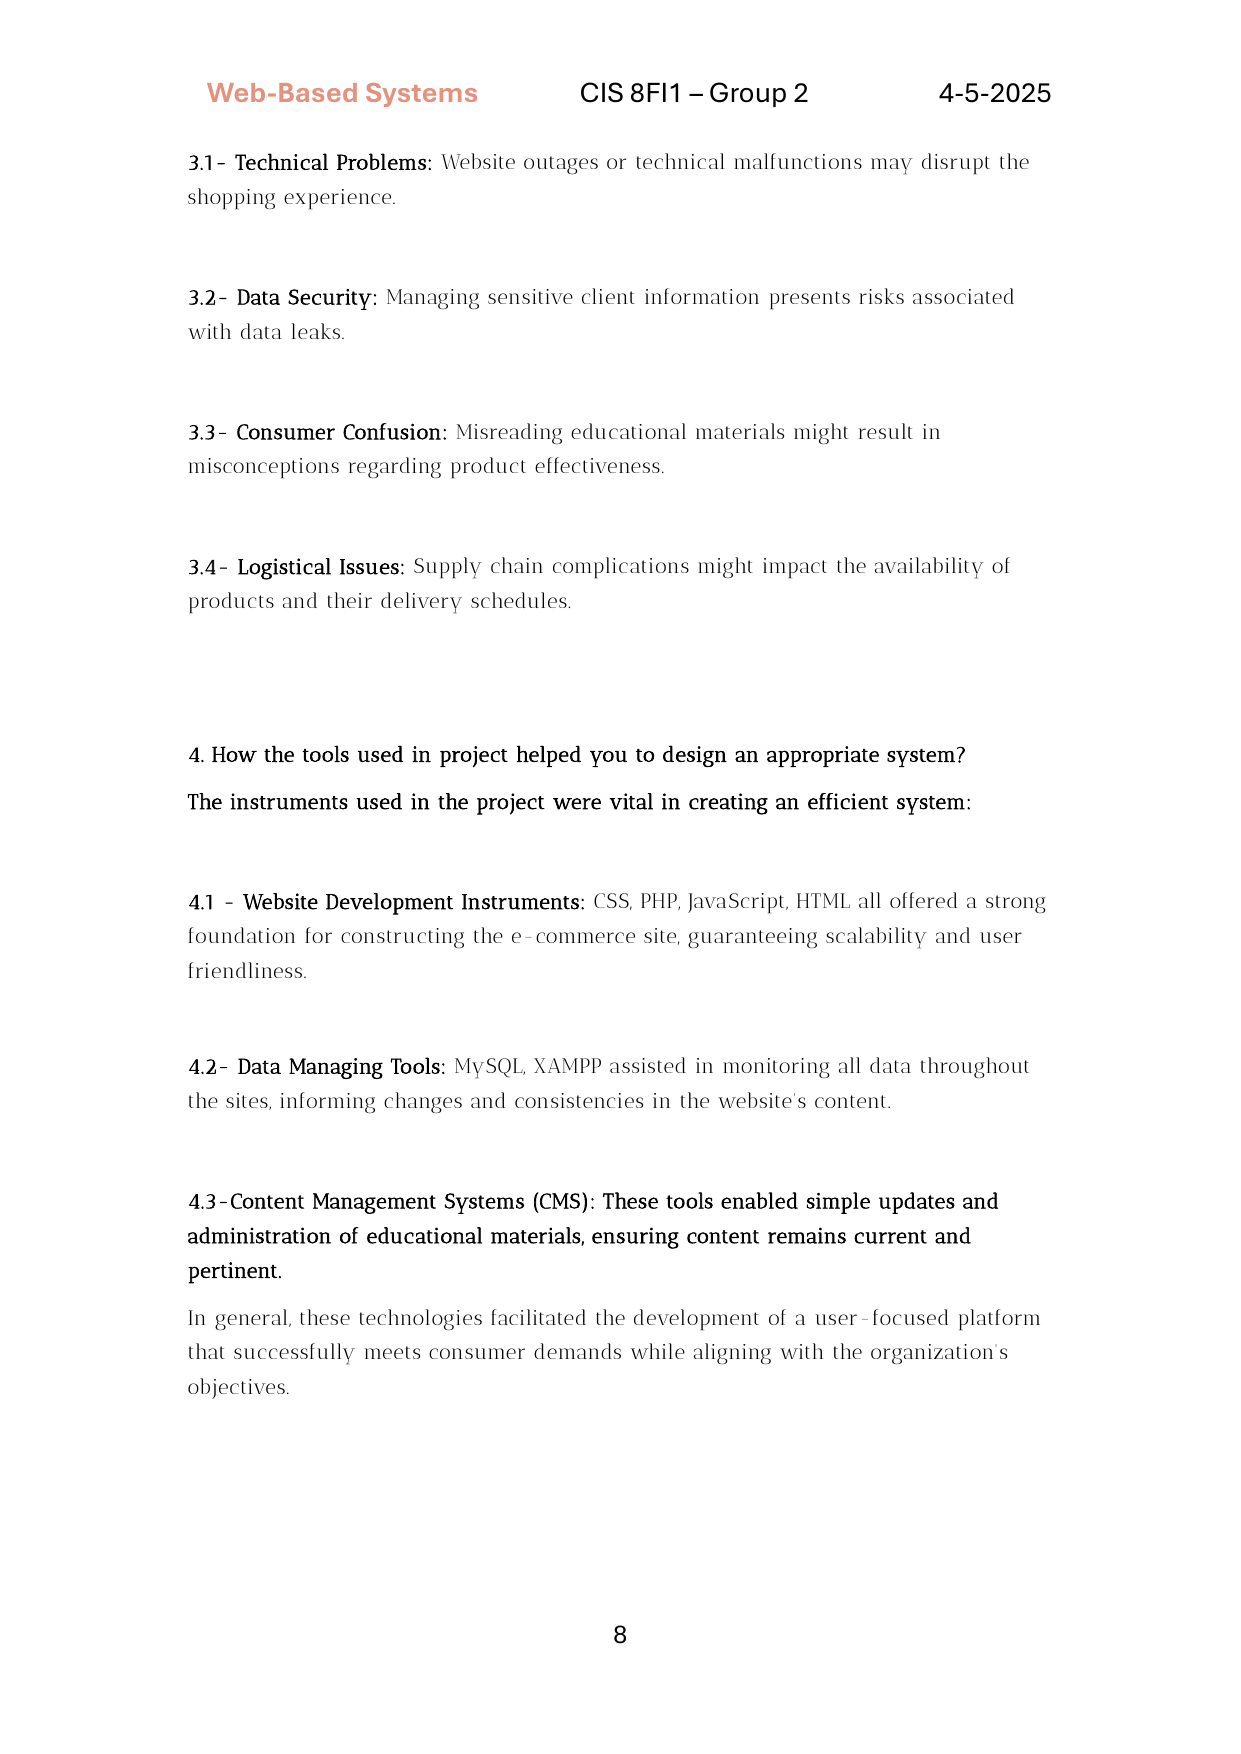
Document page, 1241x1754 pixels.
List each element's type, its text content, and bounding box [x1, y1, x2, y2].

text 4.2- Data Managing Tools: MySQL, XAMPP assisted in monitoring all data throughout the sites, informing changes and consistencies in the website's content. [187, 1054, 1053, 1113]
text 3.1- Technical Problems: Website outages or technical malfunctions may disrupt the shopping experience. [187, 150, 1053, 209]
text In general, these technologies facilitated the development of a user-focused platform that successfully meets consumer demands while aligning with the organization's objectives. [187, 1305, 1053, 1399]
text 3.3- Consumer Confusion: Misreading educational materials might result in misconceptions regarding product effectiveness. [187, 419, 1053, 479]
text 4. How the tools used in project helped you to design an appropriate system? [187, 742, 1053, 767]
text 4.3-Content Management Systems (CMS): These tools enabled simple updates and administration of educational materials, ensuring content remains current and pertinent. [187, 1189, 1053, 1283]
text 4.1 - Website Development Instruments: CSS, PHP, JavaScript, HTML all offered a strong foundation for constructing the e-commerce site, guaranteeing scalability and user friendliness. [187, 889, 1053, 983]
text 3.4- Logistical Issues: Supply chain complications might impact the availability of products and their delivery schedules. [187, 554, 1053, 614]
text 3.2- Data Security: Managing sensitive client information presents risks associated with data leaks. [187, 285, 1053, 344]
text The instruments used in the project were vital in creating an efficient system: [187, 789, 1053, 814]
